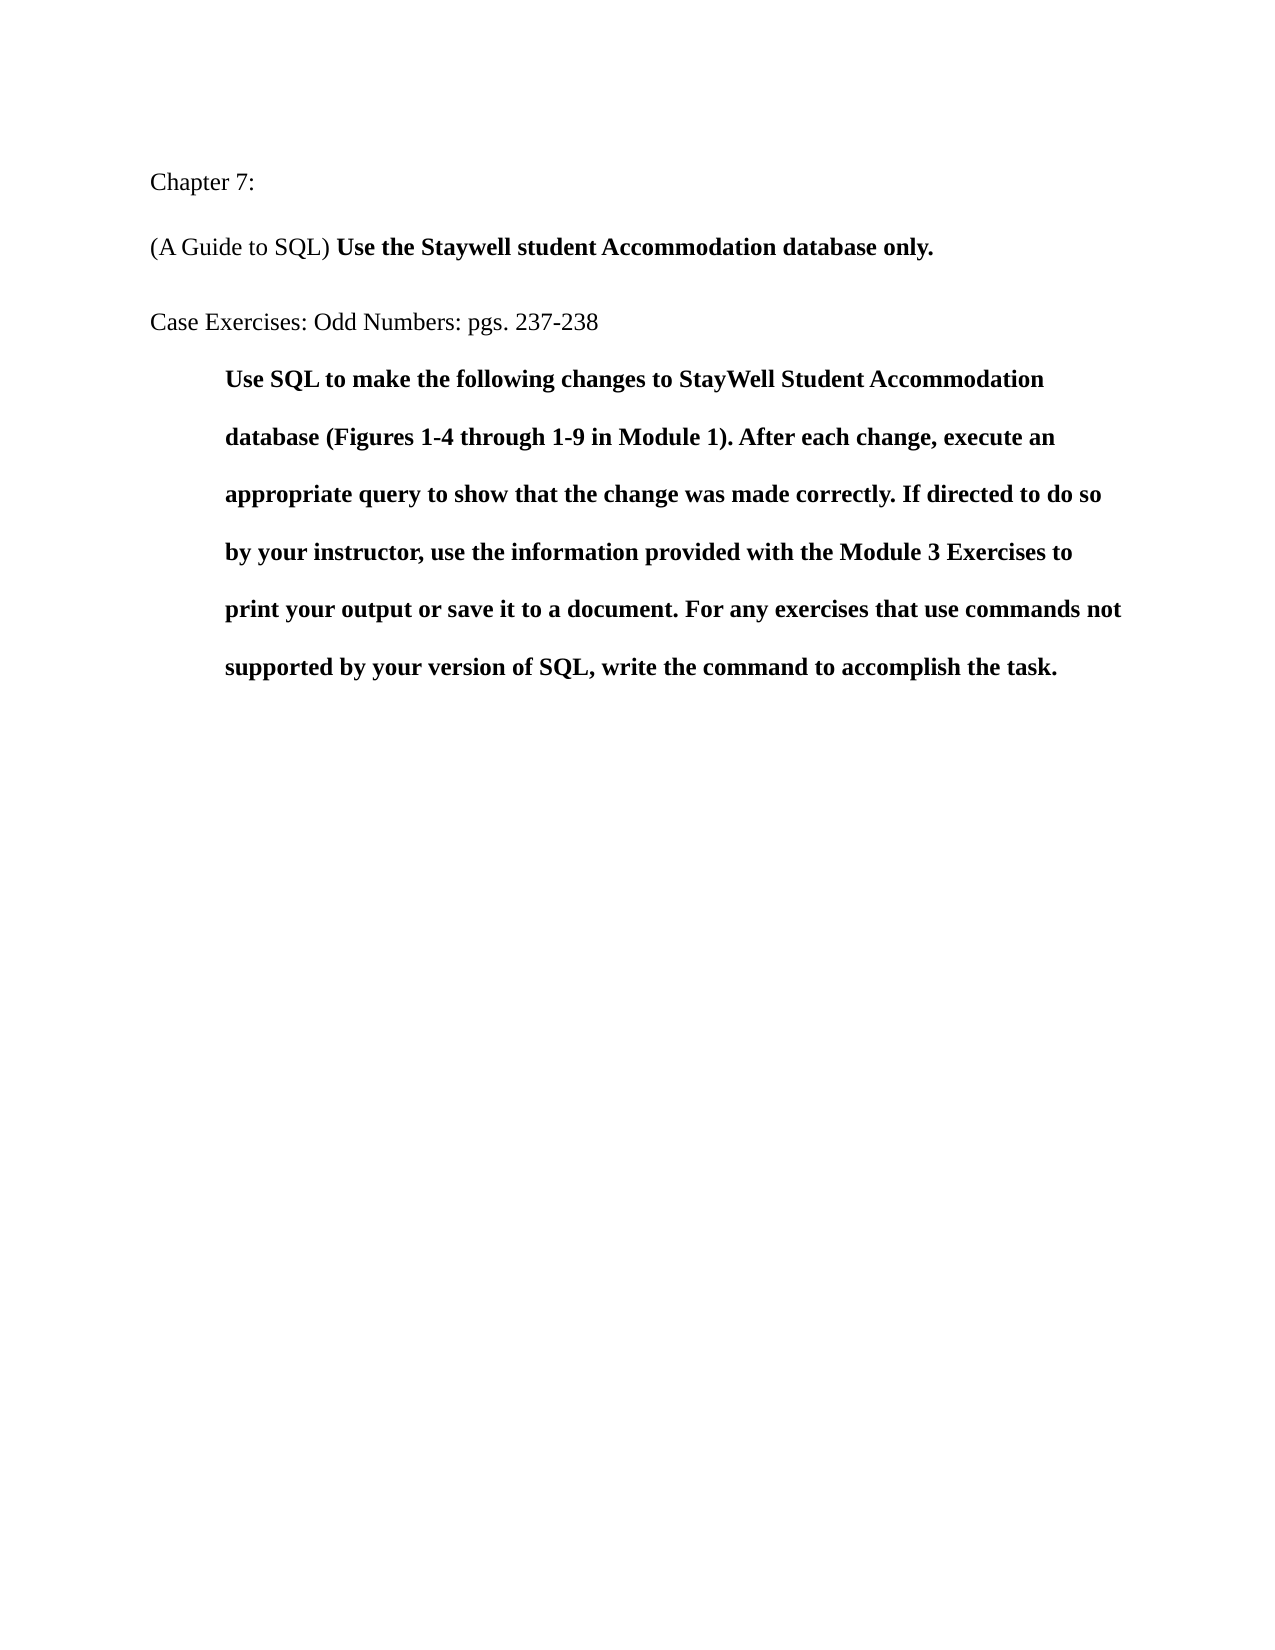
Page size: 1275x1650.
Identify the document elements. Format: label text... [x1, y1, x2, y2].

text Case Exercises: Odd Numbers: pgs. 237-238 [150, 307, 1125, 335]
subtitle Chapter 7: [150, 167, 1125, 195]
text Use SQL to make the following changes to StayWell Student Accommodation database (Figures 1-4 through 1-9 in Module 1). After each change, execute an appropriate query to show that the change was made correctly. If directed to do so by your instructor, use the information provided with the Module 3 Exercises to print your output or save it to a document. For any exercises that use commands not supported by your version of SQL, write the command to accomplish the task. [225, 364, 1125, 680]
text (A Guide to SQL) Use the Staywell student Accommodation database only. [150, 232, 1125, 261]
